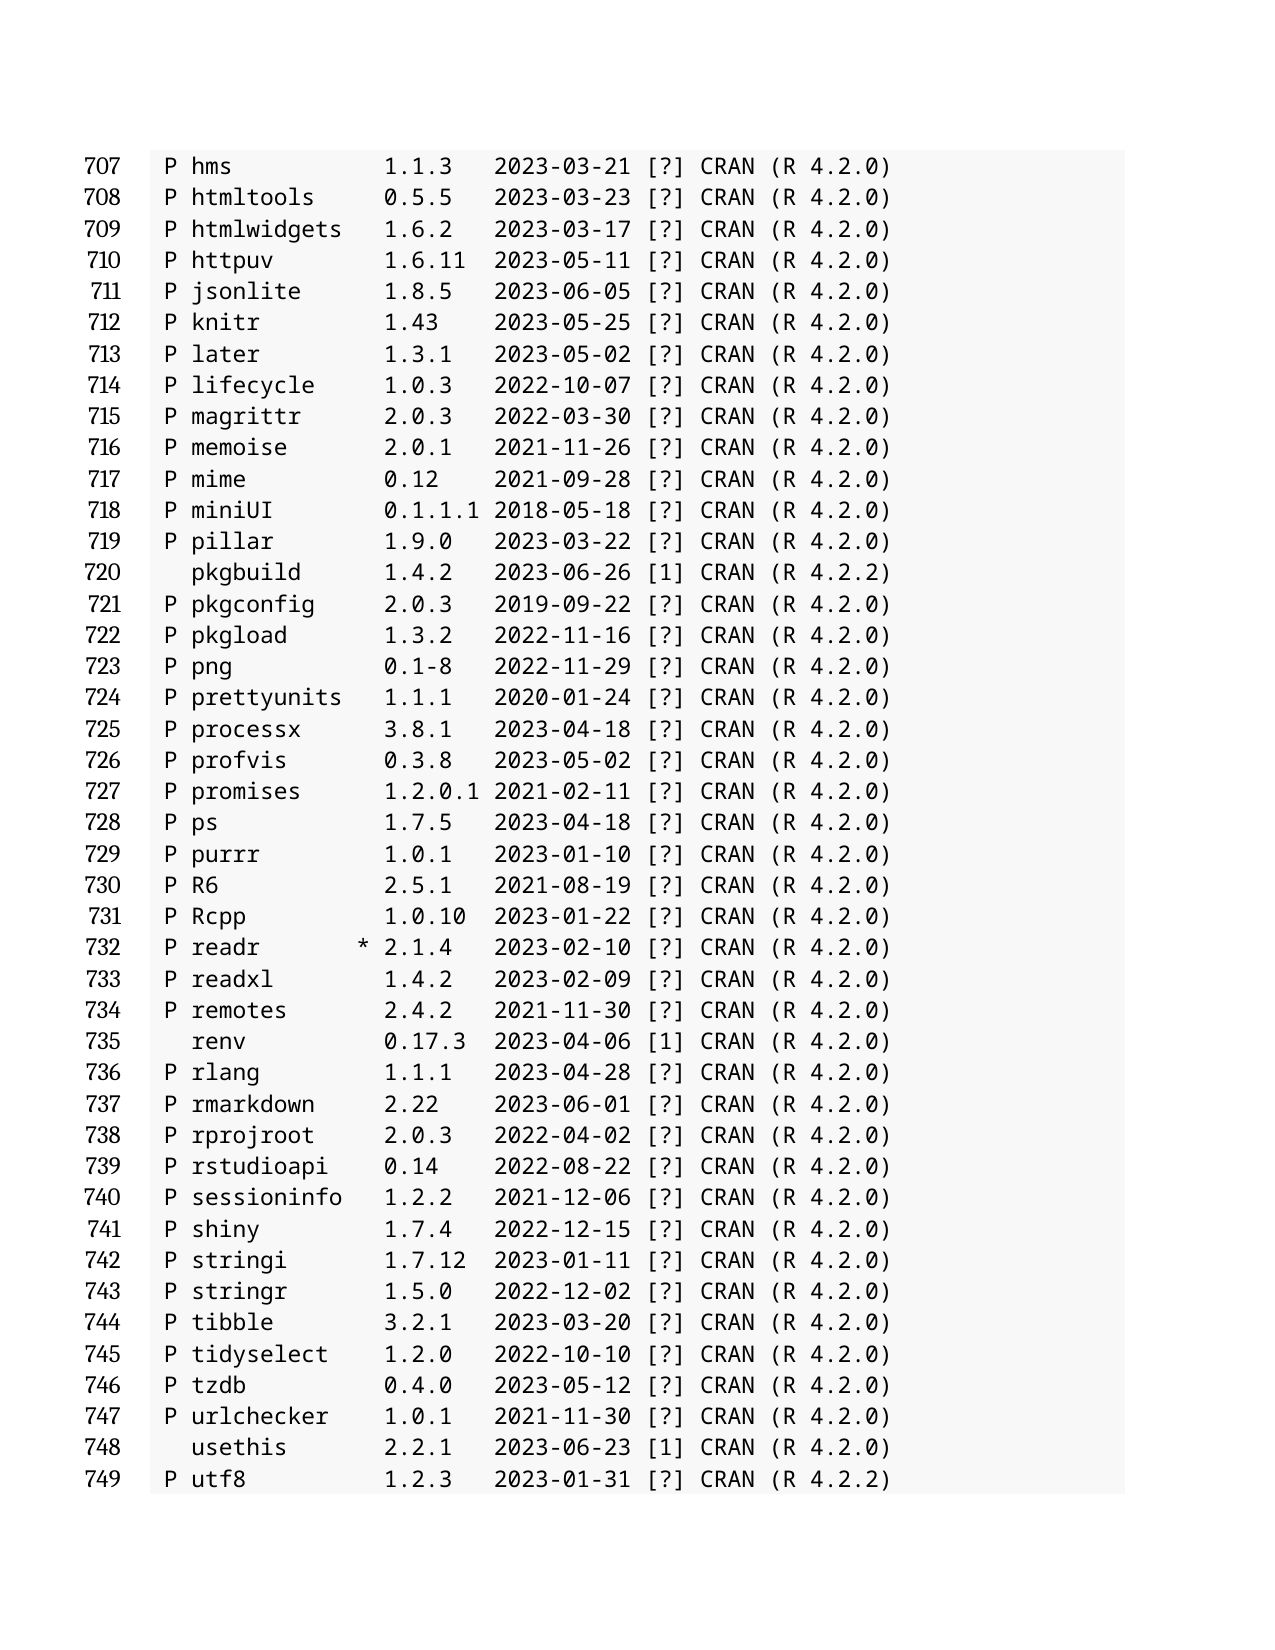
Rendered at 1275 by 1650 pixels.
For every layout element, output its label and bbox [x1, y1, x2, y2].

text [150, 150, 1125, 1494]
